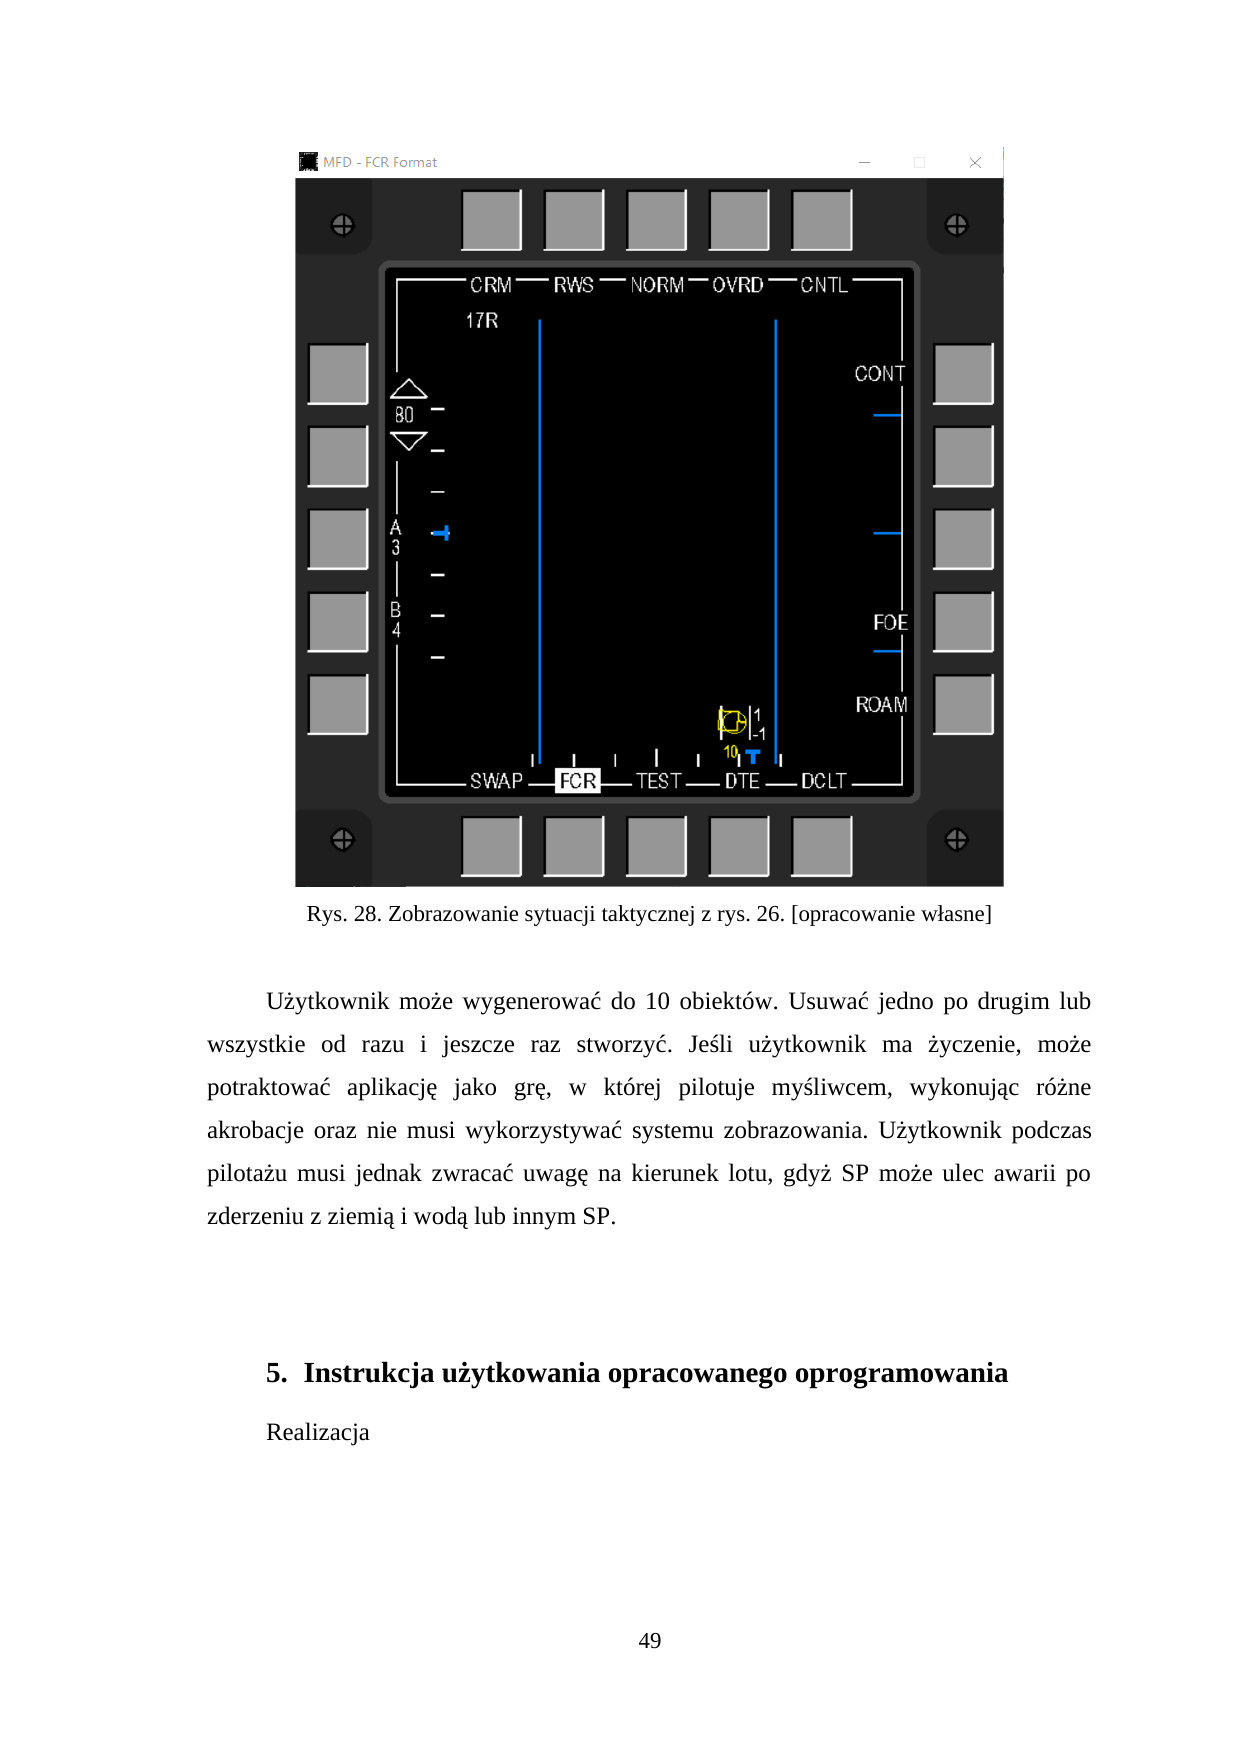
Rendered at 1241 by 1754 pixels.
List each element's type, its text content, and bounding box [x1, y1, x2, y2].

text Użytkownik może wygenerować do 10 obiektów. Usuwać jedno po drugim lub wszystkie od razu i jeszcze raz stworzyć. Jeśli użytkownik ma życzenie, może potraktować aplikację jako grę, w której pilotuje myśliwcem, wykonując różne akrobacje oraz nie musi wykorzystywać systemu zobrazowania. Użytkownik podczas pilotażu musi jednak zwracać uwagę na kierunek lotu, gdyż SP może ulec awarii po zderzeniu z ziemią i wodą lub innym SP. [207, 986, 1092, 1230]
picture [295, 147, 1004, 887]
subtitle Instrukcja użytkowania opracowanego oprogramowania [266, 1356, 1092, 1389]
text Realizacja [207, 1417, 1092, 1445]
text Rys. 28. Zobrazowanie sytuacji taktycznej z rys. 26. [opracowanie własne] [207, 899, 1092, 926]
